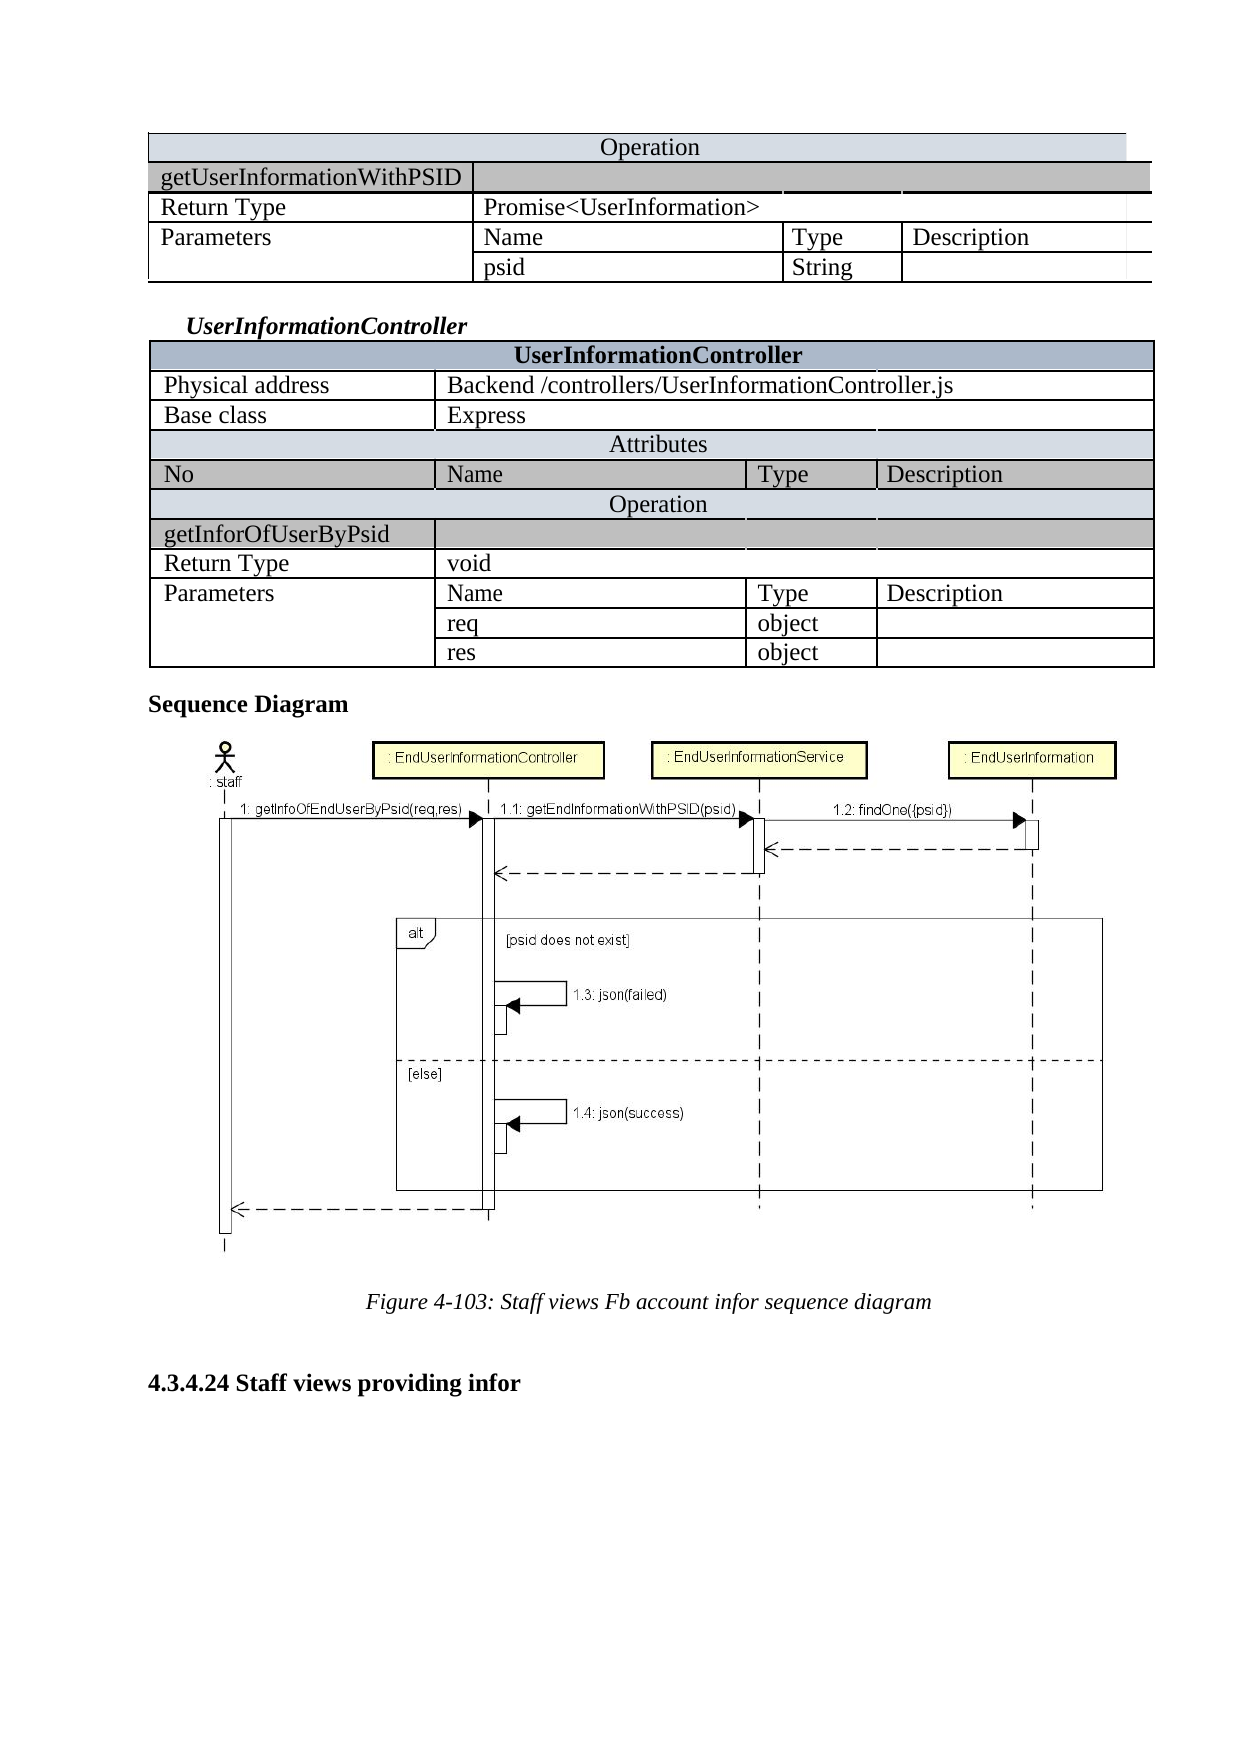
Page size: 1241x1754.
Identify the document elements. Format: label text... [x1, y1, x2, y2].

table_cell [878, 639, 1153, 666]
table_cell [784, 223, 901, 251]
text Operation [148, 132, 1152, 161]
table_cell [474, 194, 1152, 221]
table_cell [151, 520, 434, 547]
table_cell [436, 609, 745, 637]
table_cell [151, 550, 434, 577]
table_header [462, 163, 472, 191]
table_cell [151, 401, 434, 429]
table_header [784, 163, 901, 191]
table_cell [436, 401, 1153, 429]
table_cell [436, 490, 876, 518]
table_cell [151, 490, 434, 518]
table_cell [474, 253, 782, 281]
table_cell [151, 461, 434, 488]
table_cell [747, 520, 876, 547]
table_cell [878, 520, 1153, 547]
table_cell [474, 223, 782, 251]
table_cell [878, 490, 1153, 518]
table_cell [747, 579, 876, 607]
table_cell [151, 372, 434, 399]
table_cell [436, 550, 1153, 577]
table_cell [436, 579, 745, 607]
text Sequence Diagram [148, 689, 1152, 717]
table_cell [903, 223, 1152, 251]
picture [147, 730, 1127, 1262]
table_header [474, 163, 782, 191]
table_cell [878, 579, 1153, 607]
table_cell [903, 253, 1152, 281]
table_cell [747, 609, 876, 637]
text UserInformationController [185, 311, 1152, 339]
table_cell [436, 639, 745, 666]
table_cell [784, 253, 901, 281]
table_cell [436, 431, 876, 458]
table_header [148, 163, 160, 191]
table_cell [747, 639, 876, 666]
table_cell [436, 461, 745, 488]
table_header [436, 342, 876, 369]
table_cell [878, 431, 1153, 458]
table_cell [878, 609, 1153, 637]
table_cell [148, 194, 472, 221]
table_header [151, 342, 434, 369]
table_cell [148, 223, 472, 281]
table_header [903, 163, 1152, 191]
text Figure 4-103: Staff views Fb account infor sequence diagram [148, 1288, 1152, 1314]
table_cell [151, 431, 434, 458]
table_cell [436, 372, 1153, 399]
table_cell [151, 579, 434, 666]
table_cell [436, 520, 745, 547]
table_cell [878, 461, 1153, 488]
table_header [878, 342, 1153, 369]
text 4.3.4.24 Staff views providing infor [148, 1368, 1152, 1397]
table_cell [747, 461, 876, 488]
